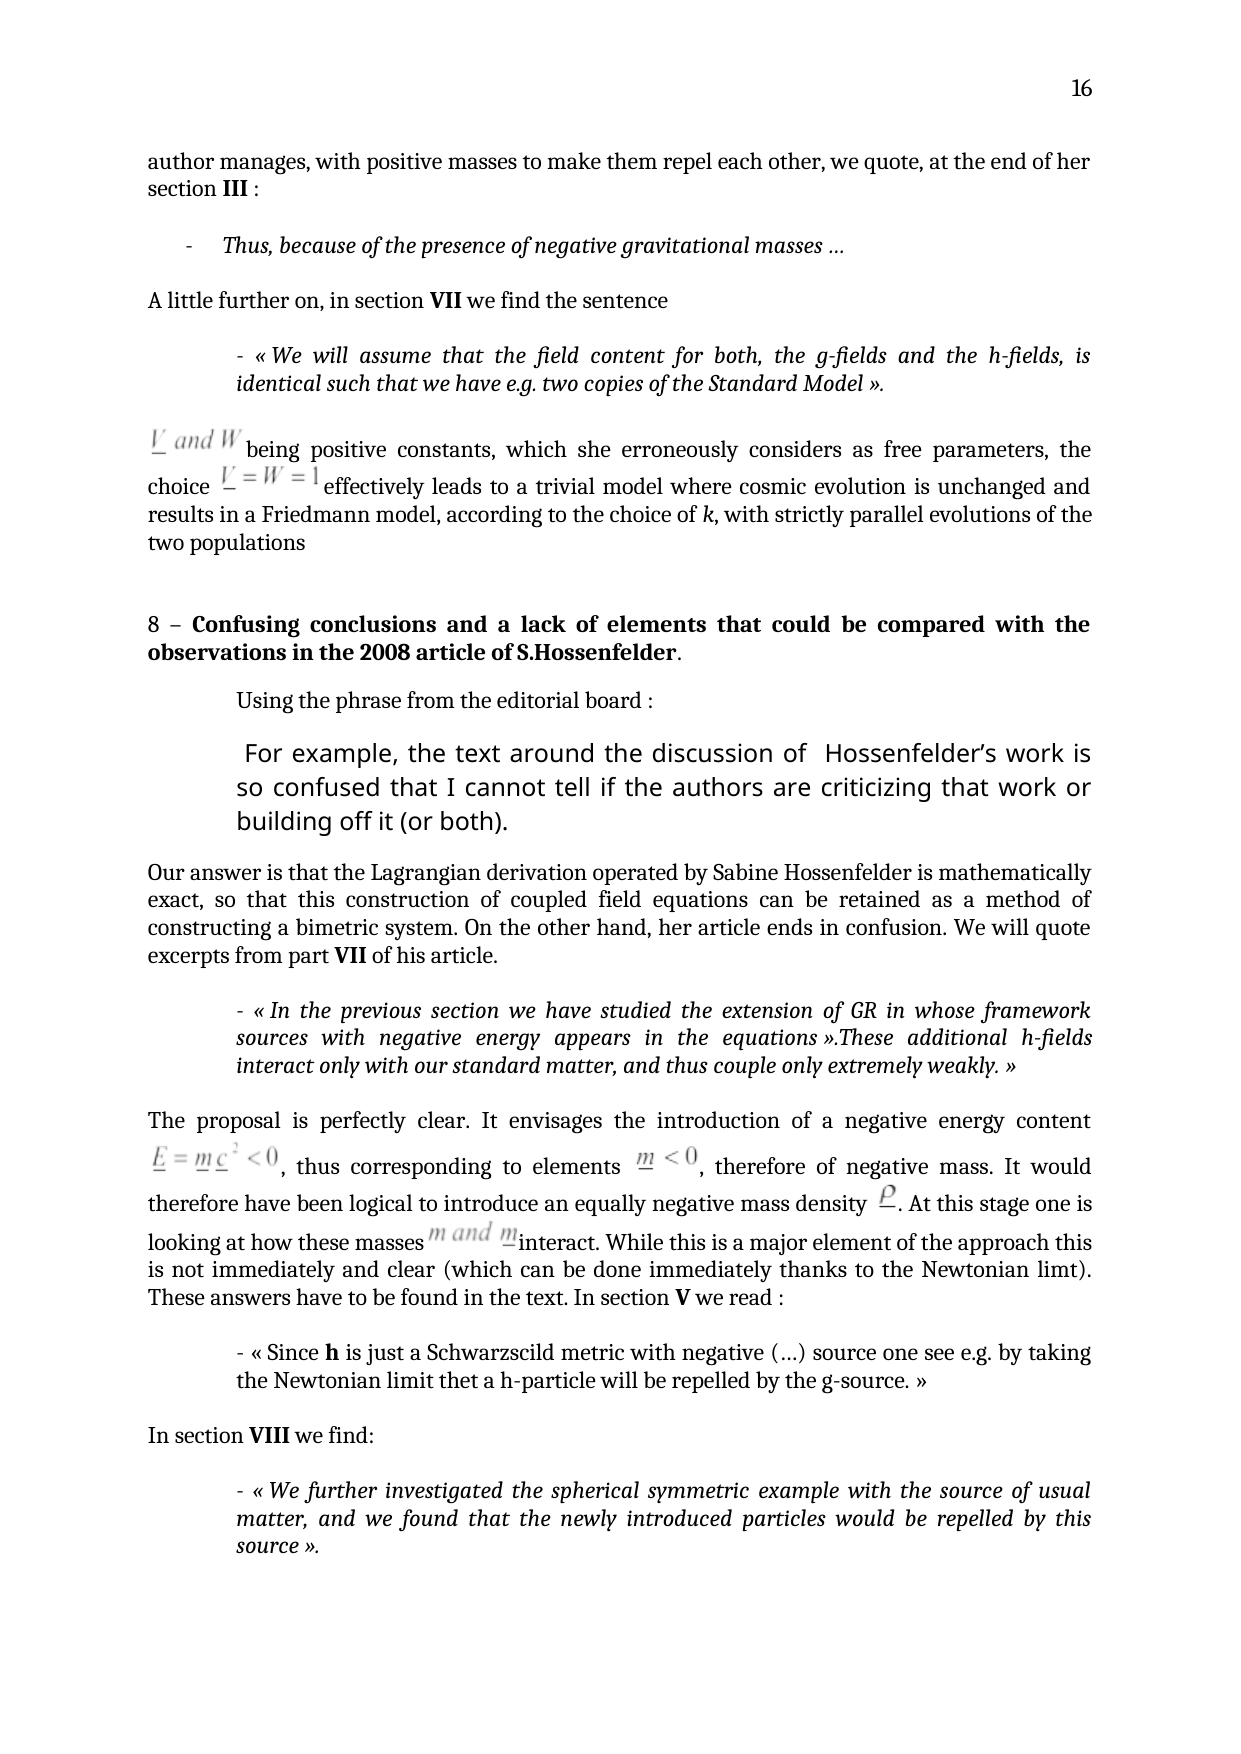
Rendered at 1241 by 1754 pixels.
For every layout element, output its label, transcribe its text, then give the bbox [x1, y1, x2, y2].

list A little further on, in section VII we find the sentence [148, 287, 1093, 314]
list - « Since h is just a Schwarzscild metric with negative (…) source one see e.g. by taking the Newtonian limit thet a h-particle will be repelled by the g-source. » [236, 1339, 1093, 1394]
list The proposal is perfectly clear. It envisages the introduction of a negative energy content, thus corresponding to elements , therefore of negative mass. It would therefore have been logical to introduce an equally negative mass density . At this stage one is looking at how these massesinteract. While this is a major element of the approach this is not immediately and clear (which can be done immediately thanks to the Newtonian limt). These answers have to be found in the text. In section V we read : [148, 1107, 1093, 1311]
list 8 – Confusing conclusions and a lack of elements that could be compared with the observations in the 2008 article of S.Hossenfelder. [148, 611, 1093, 666]
list being positive constants, which she erroneously considers as free parameters, the choice effectively leads to a trivial model where cosmic evolution is unchanged and results in a Friedmann model, according to the choice of k, with strictly parallel evolutions of the two populations [148, 425, 1093, 556]
list Thus, because of the presence of negative gravitational masses … [185, 232, 1093, 259]
list - « We will assume that the field content for both, the g-fields and the h-fields, is identical such that we have e.g. two copies of the Standard Model ». [236, 342, 1093, 397]
list - « We further investigated the spherical symmetric example with the source of usual matter, and we found that the newly introduced particles would be repelled by this source ». [236, 1477, 1093, 1560]
list Our answer is that the Lagrangian derivation operated by Sabine Hossenfelder is mathematically exact, so that this construction of coupled field equations can be retained as a method of constructing a bimetric system. On the other hand, her article ends in confusion. We will quote excerpts from part VII of his article. [148, 859, 1093, 969]
text For example, the text around the discussion of Hossenfelder’s work is so confused that I cannot tell if the authors are criticizing that work or building off it (or both). [236, 736, 1093, 838]
list - « In the previous section we have studied the extension of GR in whose framework sources with negative energy appears in the equations ».These additional h-fields interact only with our standard matter, and thus couple only extremely weakly. » [236, 997, 1093, 1079]
text Using the phrase from the editorial board : [236, 687, 1093, 715]
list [148, 148, 1093, 203]
list In section VIII we find: [148, 1422, 1093, 1449]
